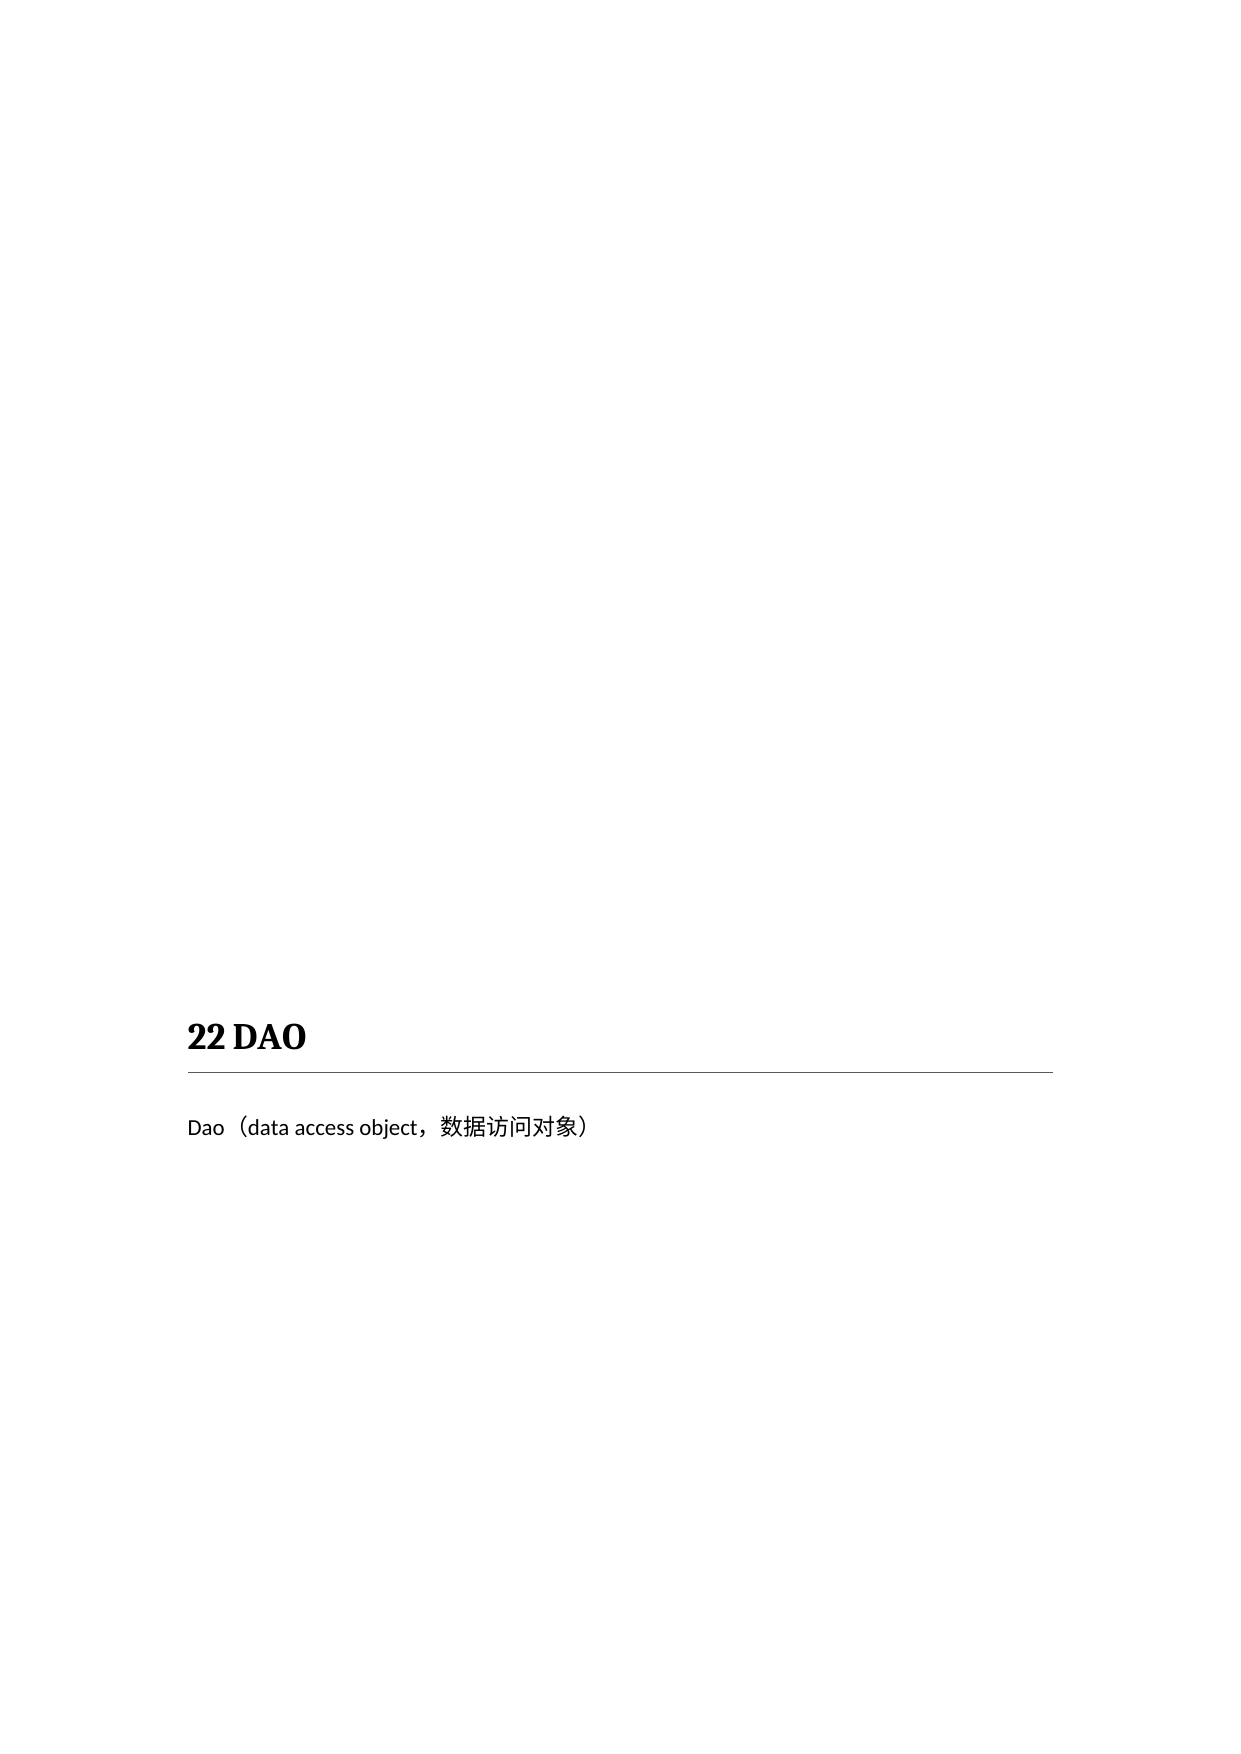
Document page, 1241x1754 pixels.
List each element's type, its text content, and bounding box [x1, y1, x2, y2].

subtitle DAO [187, 1004, 1053, 1073]
text Dao（data access object，数据访问对象） [187, 1093, 1053, 1158]
